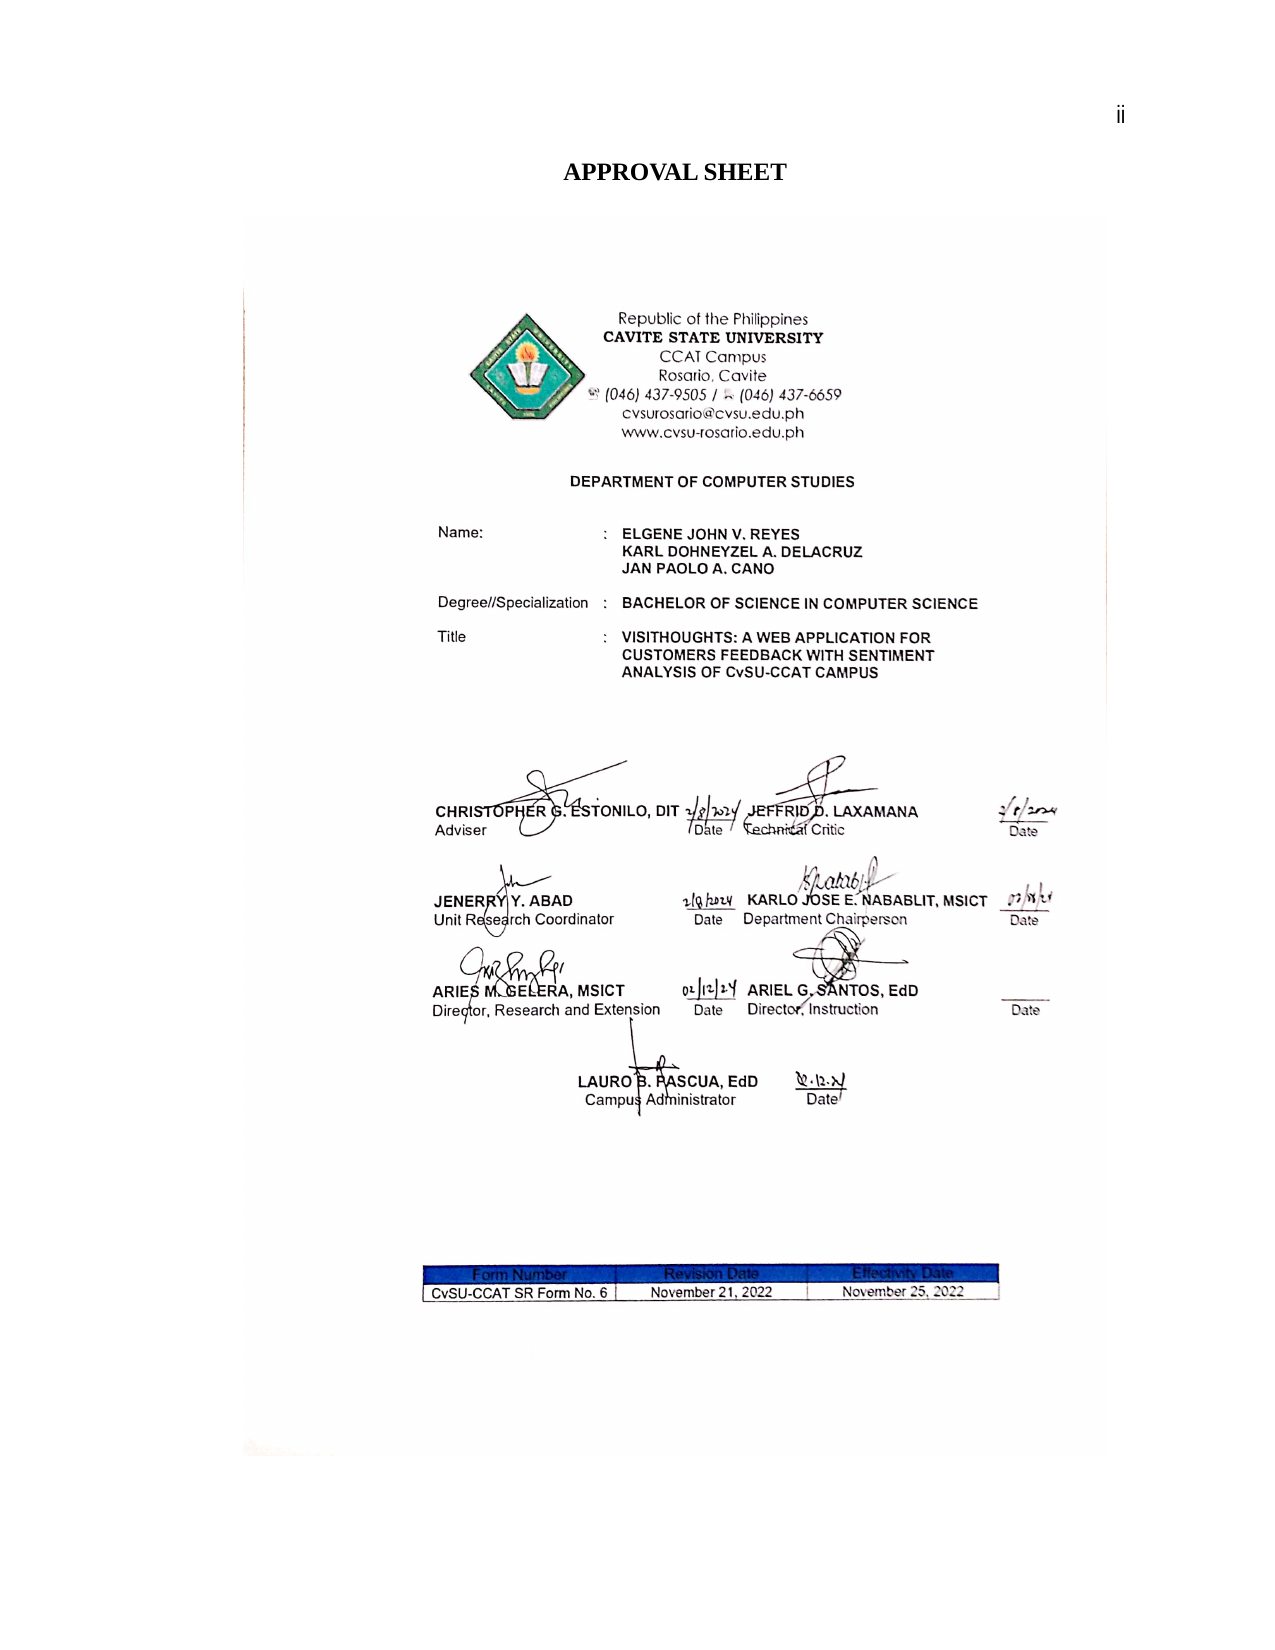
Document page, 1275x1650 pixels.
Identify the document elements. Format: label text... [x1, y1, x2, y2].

picture [243, 214, 1107, 1456]
title APPROVAL SHEET [225, 157, 1125, 186]
